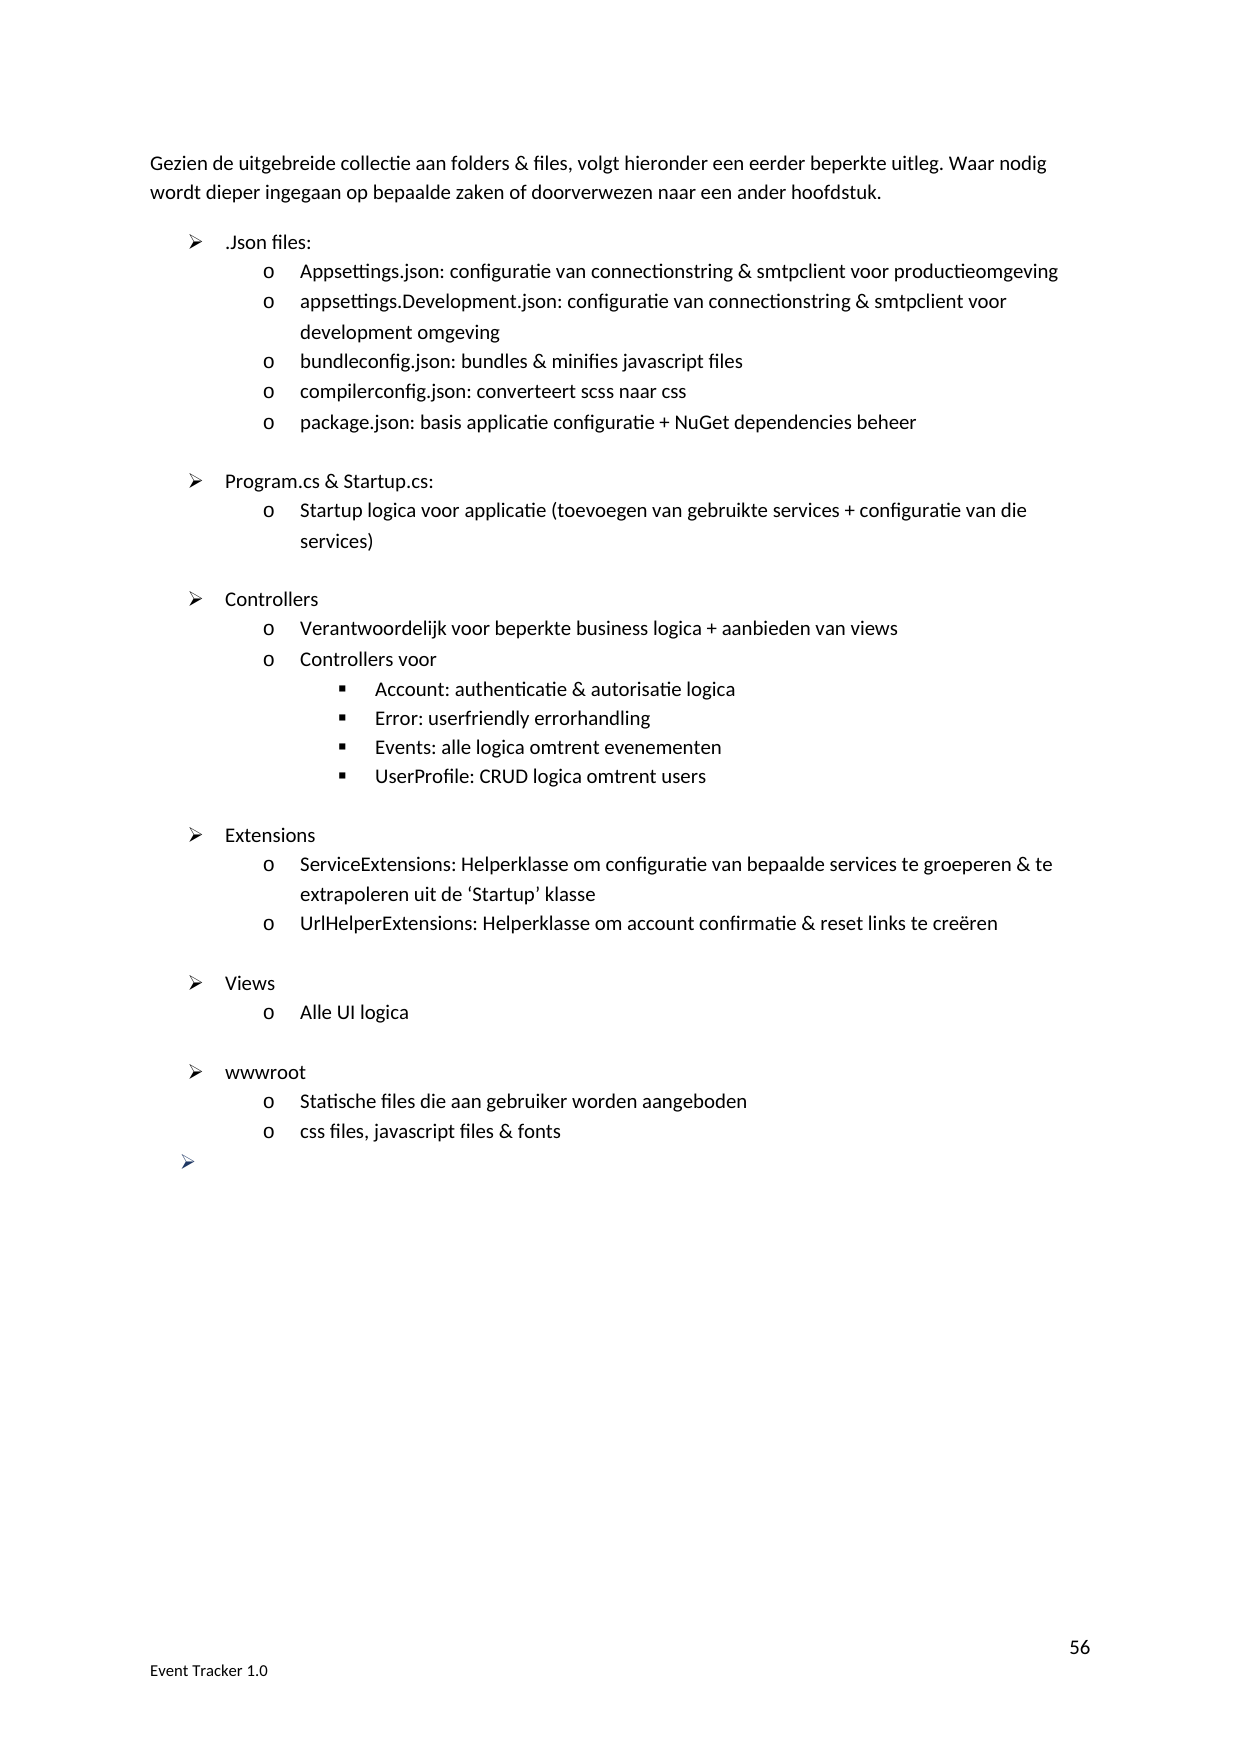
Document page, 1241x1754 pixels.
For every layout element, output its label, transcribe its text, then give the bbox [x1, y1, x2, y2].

list UserProfile: CRUD logica omtrent users [337, 764, 1090, 789]
list ServiceExtensions: Helperklasse om configuratie van bepaalde services te groeperen & te extrapoleren uit de ‘Startup’ klasse [262, 851, 1090, 907]
list Statische files die aan gebruiker worden aangeboden [262, 1088, 1090, 1114]
list Program.cs & Startup.cs: [187, 468, 1090, 494]
list compilerconfig.json: converteert scss naar css [262, 378, 1090, 405]
list Alle UI logica [262, 999, 1090, 1026]
text Gezien de uitgebreide collectie aan folders & files, volgt hieronder een eerder beperkte uitleg. Waar nodig wordt dieper ingegaan op bepaalde zaken of doorverwezen naar een ander hoofdstuk. [150, 150, 1090, 204]
list css files, javascript files & fonts [262, 1118, 1090, 1145]
list Error: userfriendly errorhandling [337, 705, 1090, 731]
list Events: alle logica omtrent evenementen [337, 734, 1090, 760]
list appsettings.Development.json: configuratie van connectionstring & smtpclient voor development omgeving [262, 289, 1090, 344]
list UrlHelperExtensions: Helperklasse om account confirmatie & reset links te creëren [262, 911, 1090, 937]
list package.json: basis applicatie configuratie + NuGet dependencies beheer [262, 409, 1090, 435]
list Startup logica voor applicatie (toevoegen van gebruikte services + configuratie van die services) [262, 498, 1090, 553]
list Appsettings.json: configuratie van connectionstring & smtpclient voor productieomgeving [262, 258, 1090, 285]
list Views [187, 970, 1090, 996]
list Controllers voor [262, 646, 1090, 672]
list bundleconfig.json: bundles & minifies javascript files [262, 348, 1090, 374]
list wwwroot [187, 1059, 1090, 1084]
list Verantwoordelijk voor beperkte business logica + aanbieden van views [262, 615, 1090, 642]
list Controllers [187, 586, 1090, 612]
list Extensions [187, 822, 1090, 847]
list .Json files: [187, 229, 1090, 254]
list Account: authenticatie & autorisatie logica [337, 676, 1090, 702]
